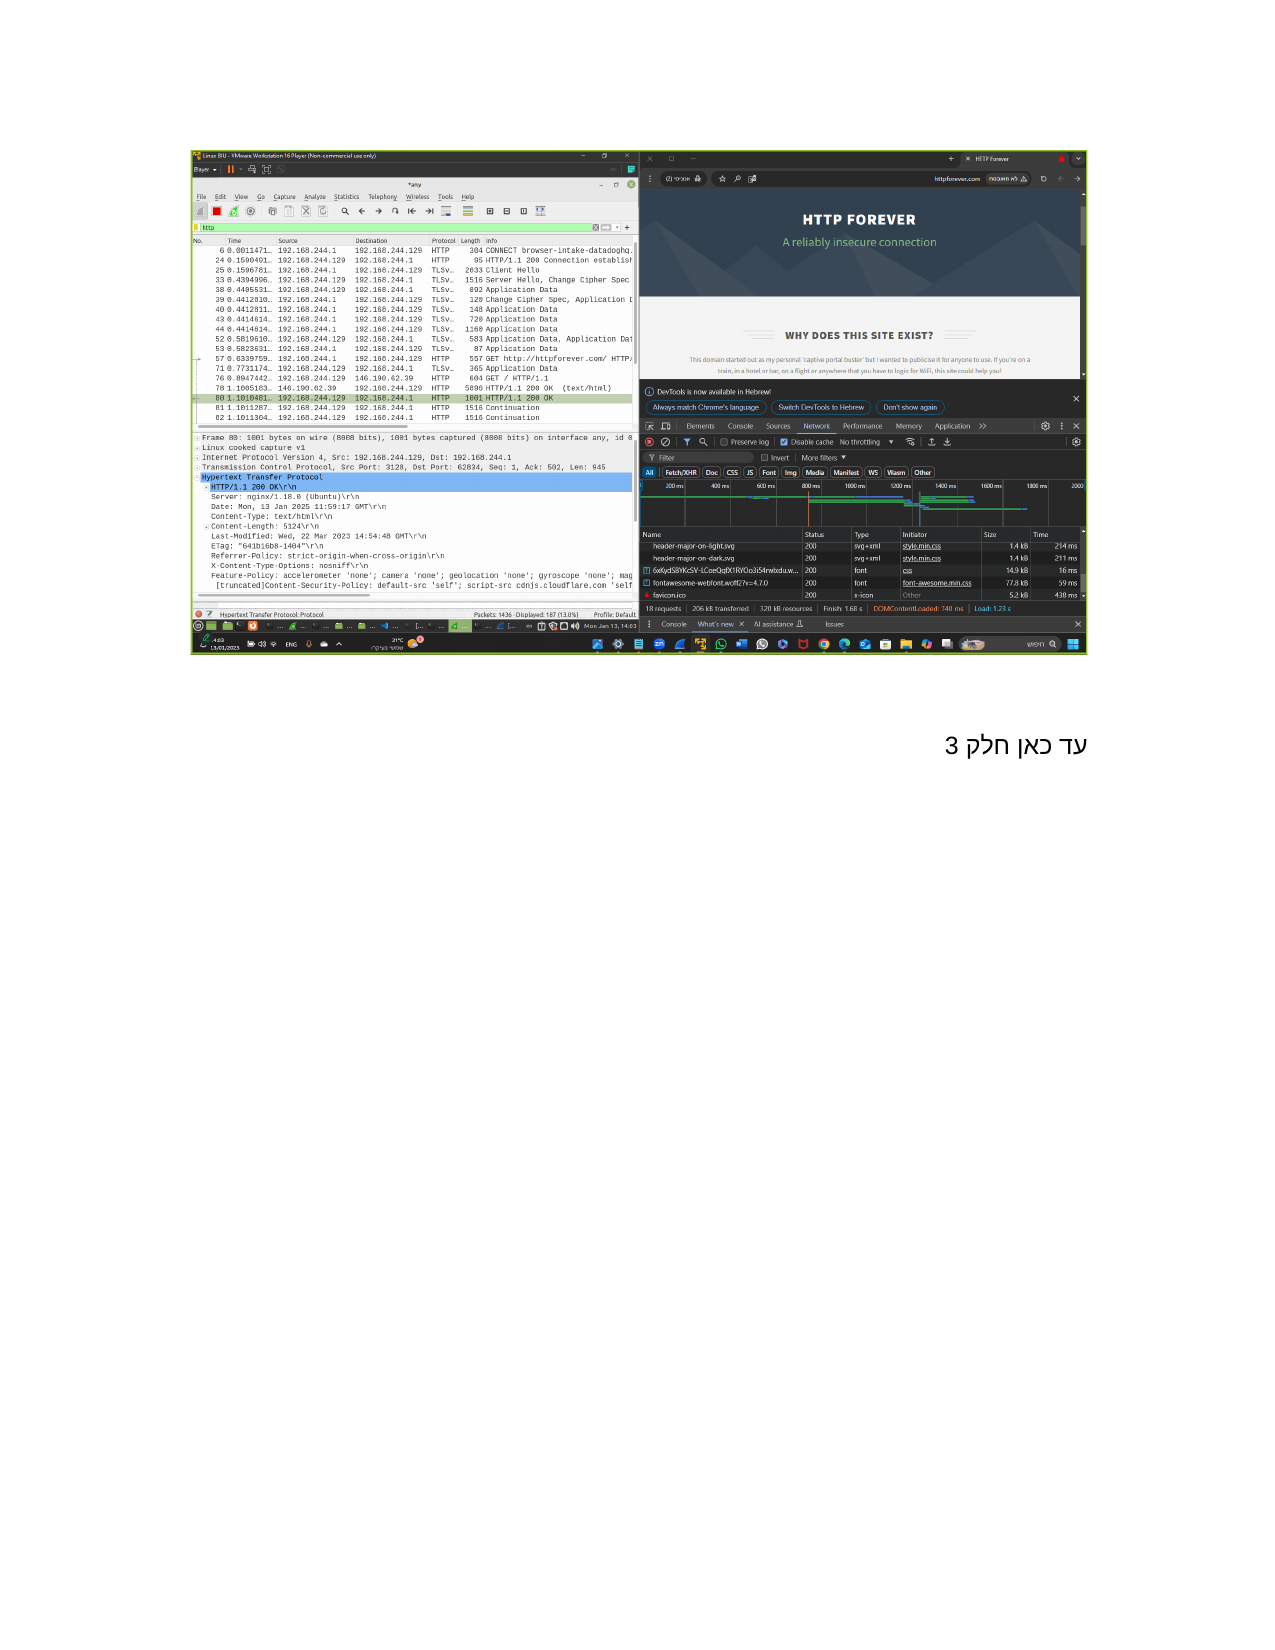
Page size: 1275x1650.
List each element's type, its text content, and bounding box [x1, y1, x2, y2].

picture [190, 150, 1088, 655]
text עד כאן חלק 3 [187, 731, 1087, 760]
